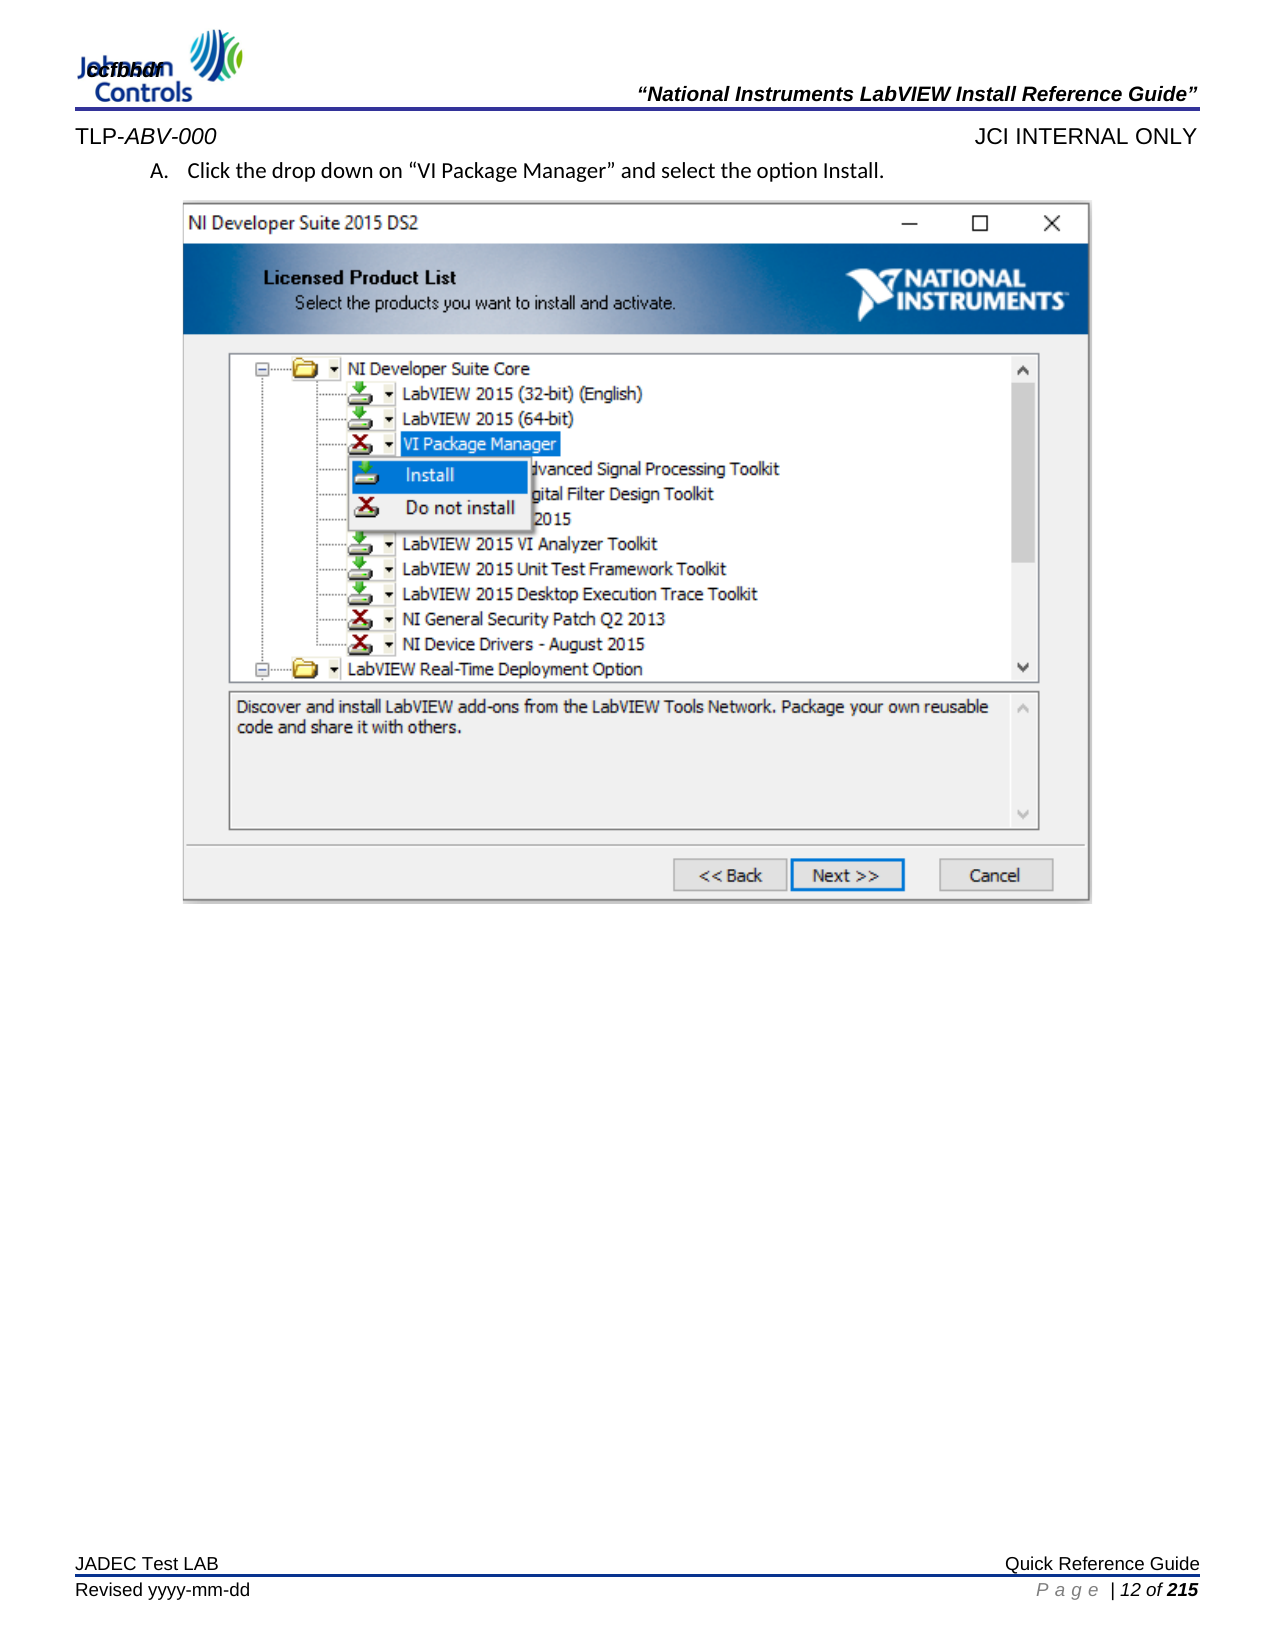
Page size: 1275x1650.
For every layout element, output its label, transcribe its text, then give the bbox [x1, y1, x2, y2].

picture [182, 200, 1093, 904]
picture [76, 26, 246, 105]
list Click the drop down on “VI Package Manager” and select the option Install. [150, 156, 1200, 184]
